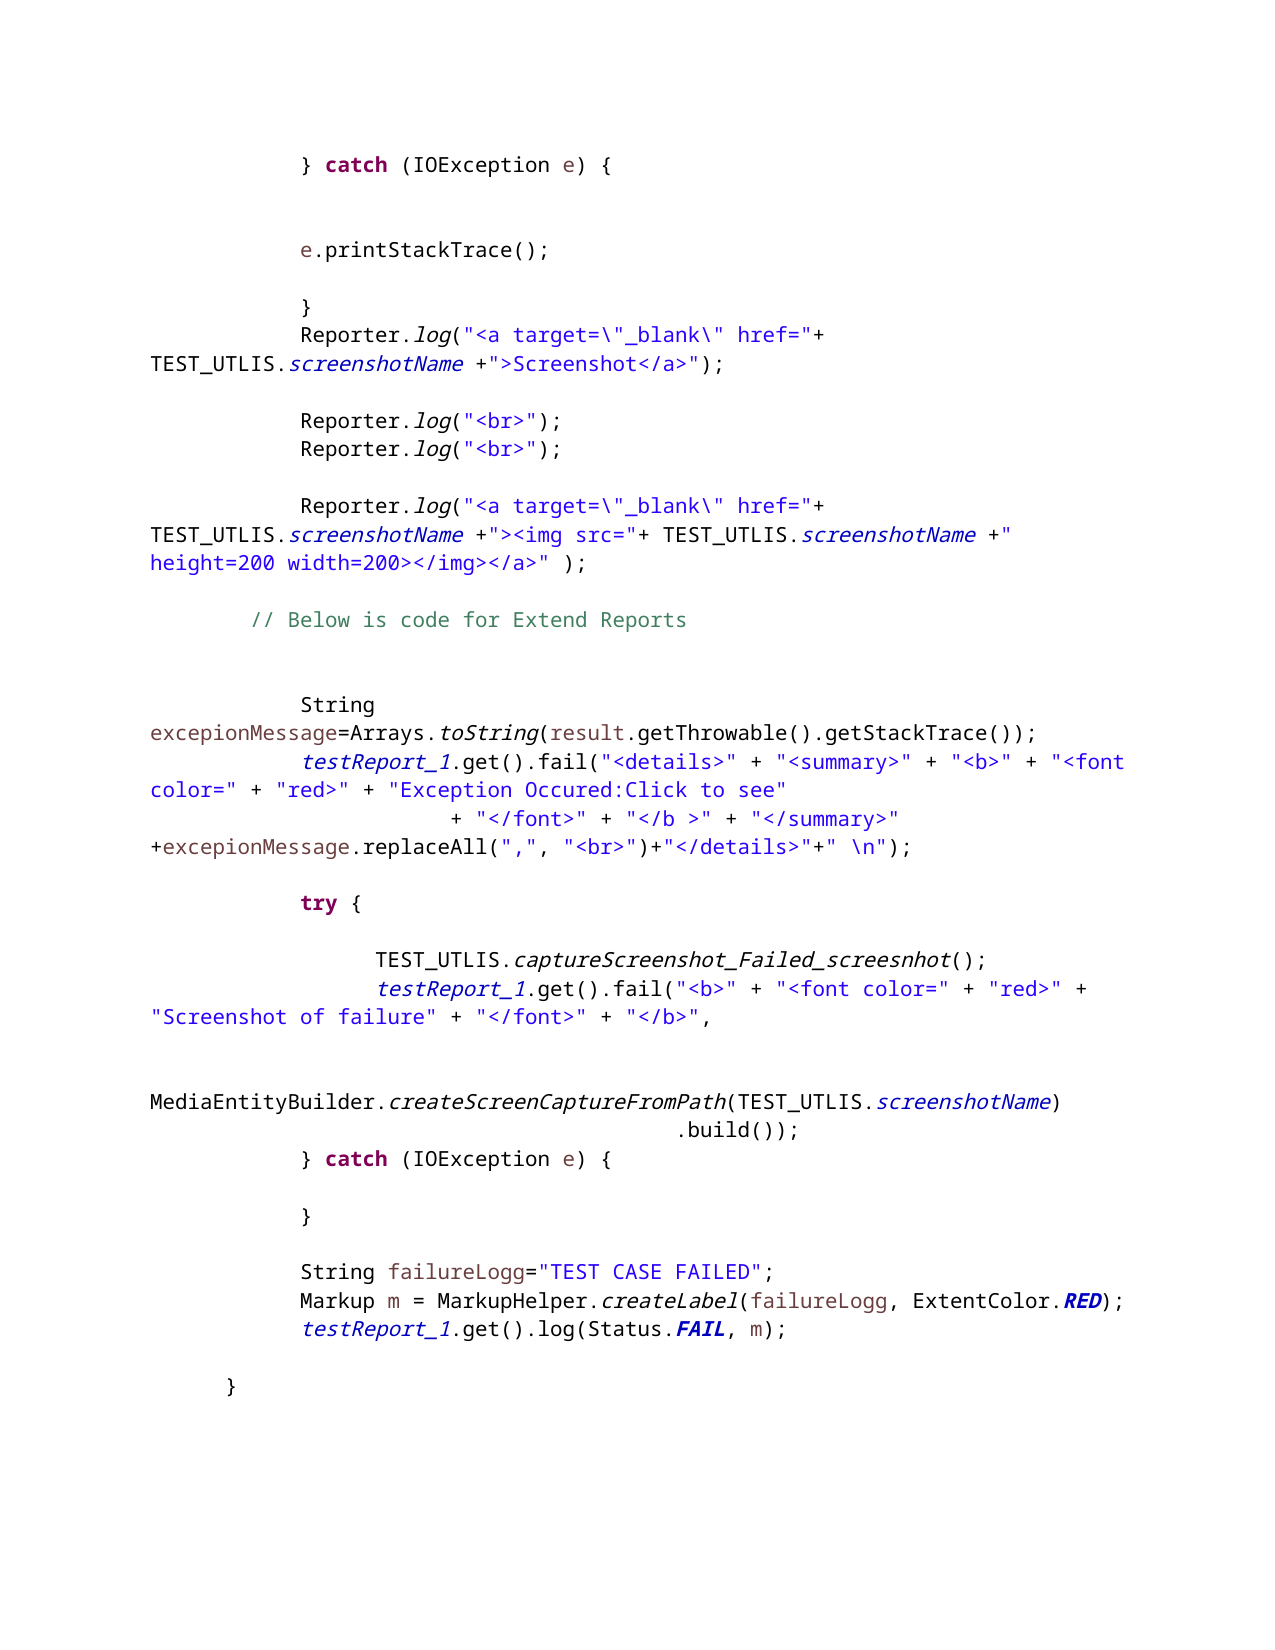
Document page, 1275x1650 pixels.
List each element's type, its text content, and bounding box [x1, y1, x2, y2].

text } [150, 1201, 1125, 1229]
text Reporter.log("<a target=\"_blank\" href="+ TEST_UTLIS.screenshotName +"><img src="+ TEST_UTLIS.screenshotName +" height=200 width=200></img></a>" ); [150, 491, 1125, 577]
text Markup m = MarkupHelper.createLabel(failureLogg, ExtentColor.RED); [150, 1286, 1125, 1314]
text try { [150, 888, 1125, 917]
text testReport_1.get().log(Status.FAIL, m); [150, 1314, 1125, 1343]
text // Below is code for Extend Reports [150, 605, 1125, 633]
text } [150, 292, 1125, 321]
text testReport_1.get().fail("<b>" + "<font color=" + "red>" + "Screenshot of failure" + "</font>" + "</b>", [150, 974, 1125, 1031]
text + "</font>" + "</b >" + "</summary>" +excepionMessage.replaceAll(",", "<br>")+"</details>"+" \n"); [150, 804, 1125, 861]
text Reporter.log("<br>"); [150, 434, 1125, 463]
text MediaEntityBuilder.createScreenCaptureFromPath(TEST_UTLIS.screenshotName) [150, 1031, 1125, 1116]
text } [150, 1371, 1125, 1399]
text Reporter.log("<br>"); [150, 406, 1125, 434]
text TEST_UTLIS.captureScreenshot_Failed_screesnhot(); [150, 945, 1125, 974]
text .build()); [150, 1116, 1125, 1144]
text } catch (IOException e) { [150, 150, 1125, 178]
text } catch (IOException e) { [150, 1144, 1125, 1172]
text String excepionMessage=Arrays.toString(result.getThrowable().getStackTrace()); [150, 690, 1125, 747]
text e.printStackTrace(); [150, 235, 1125, 264]
text Reporter.log("<a target=\"_blank\" href="+ TEST_UTLIS.screenshotName +">Screenshot</a>"); [150, 321, 1125, 377]
text String failureLogg="TEST CASE FAILED"; [150, 1257, 1125, 1286]
text testReport_1.get().fail("<details>" + "<summary>" + "<b>" + "<font color=" + "red>" + "Exception Occured:Click to see" [150, 747, 1125, 804]
